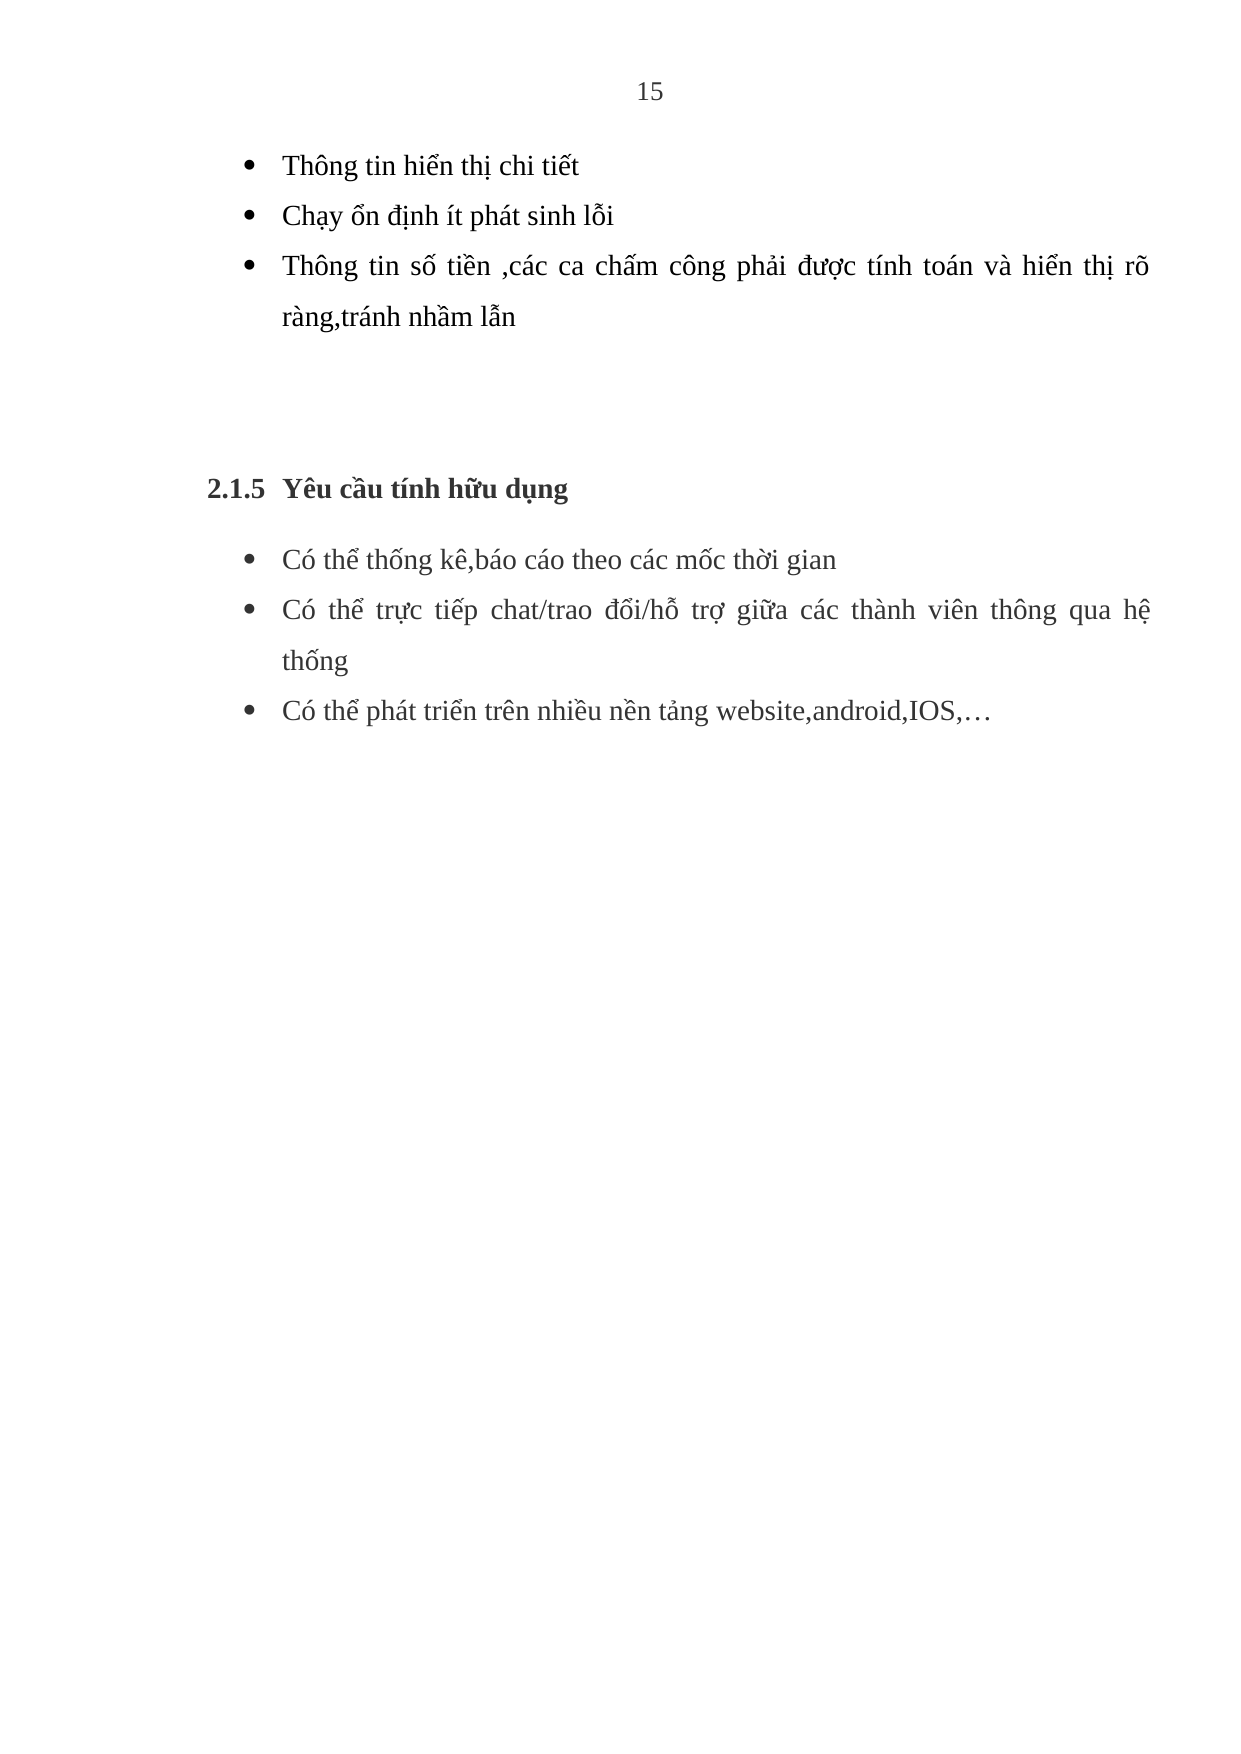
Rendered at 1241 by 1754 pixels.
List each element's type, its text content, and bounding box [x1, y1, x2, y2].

list Thông tin số tiền ,các ca chấm công phải được tính toán và hiển thị rõ ràng,tránh nhầm lẫn [244, 248, 1152, 332]
list Có thể phát triển trên nhiều nền tảng website,android,IOS,… [244, 693, 1152, 727]
list Chạy ổn định ít phát sinh lỗi [244, 198, 1152, 232]
list Có thể thống kê,báo cáo theo các mốc thời gian [244, 542, 1152, 576]
list Thông tin hiển thị chi tiết [244, 148, 1152, 181]
list Có thể trực tiếp chat/trao đổi/hỗ trợ giữa các thành viên thông qua hệ thống [244, 592, 1152, 676]
subtitle Yêu cầu tính hữu dụng [207, 471, 1152, 504]
